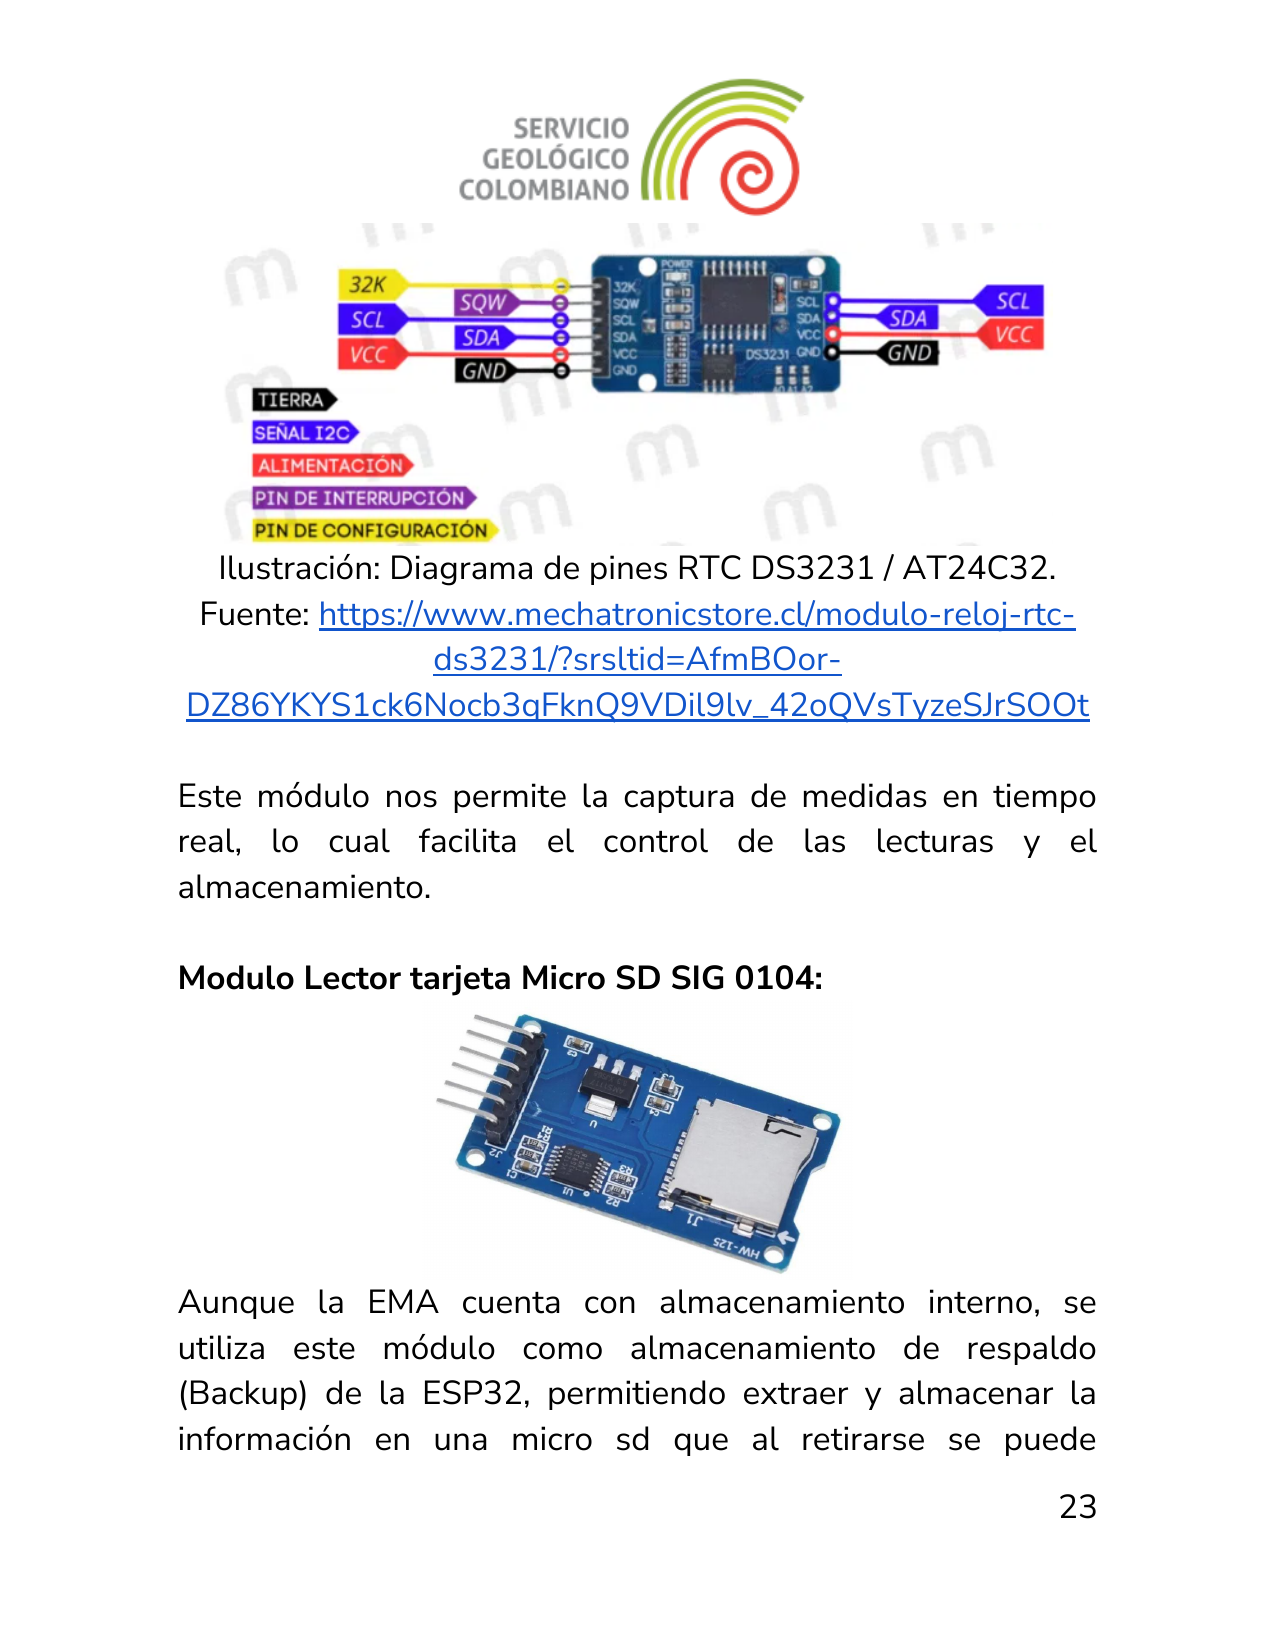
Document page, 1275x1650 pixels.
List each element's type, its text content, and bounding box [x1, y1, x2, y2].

text Modulo Lector tarjeta Micro SD SIG 0104: [177, 955, 1098, 1001]
text Este módulo nos permite la captura de medidas en tiempo real, lo cual facilita el control de las lecturas y el almacenamiento. [177, 773, 1098, 910]
picture [422, 1000, 853, 1280]
picture [221, 73, 1054, 546]
text Ilustración: Diagrama de pines RTC DS3231 / AT24C32. Fuente: https://www.mechatronicstore.cl/modulo-reloj-rtc-ds3231/?srsltid=AfmBOor-DZ86YKYS1ck6Nocb3qFknQ9VDil9lv_42oQVsTyzeSJrSOOt [177, 546, 1098, 728]
